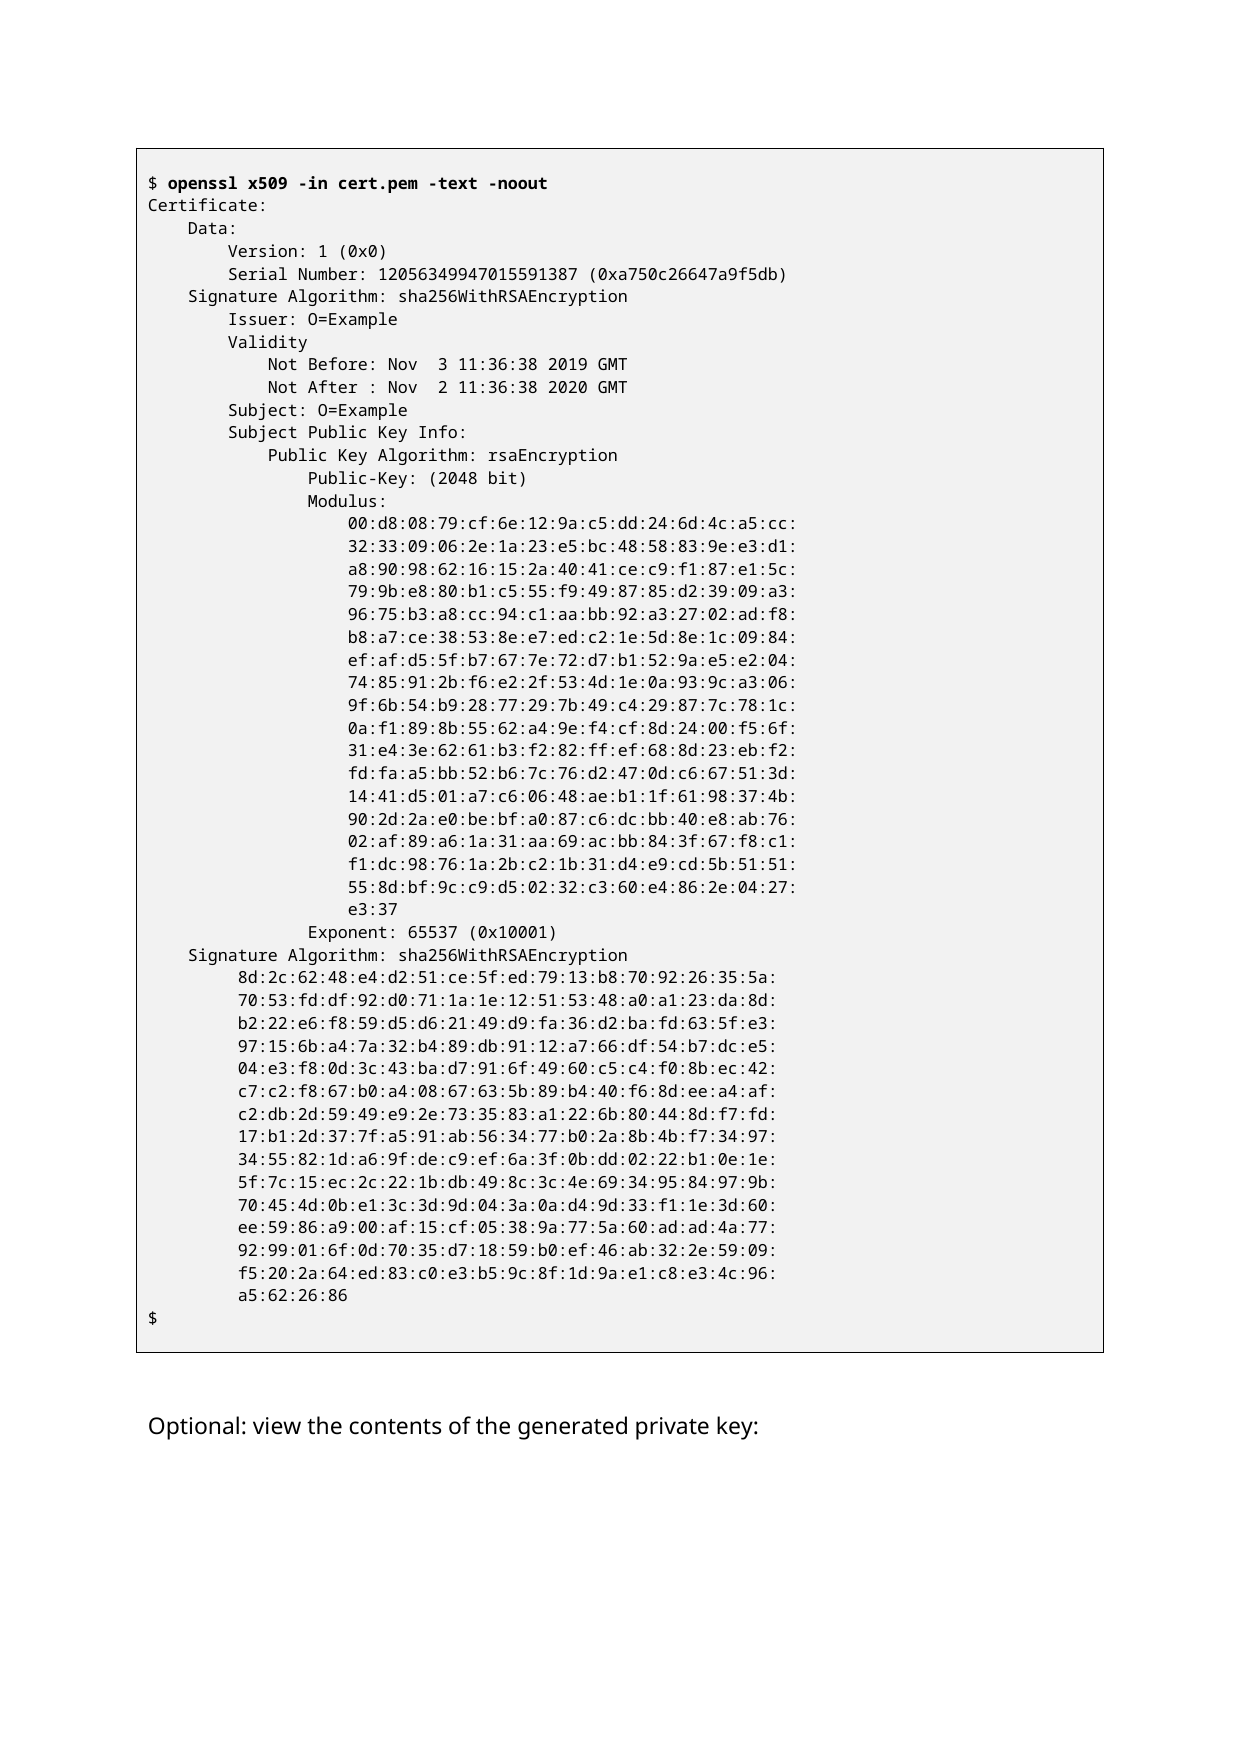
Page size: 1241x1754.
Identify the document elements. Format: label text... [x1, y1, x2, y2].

table_header [137, 149, 1103, 1352]
text Optional: view the contents of the generated private key: [148, 1410, 1093, 1441]
